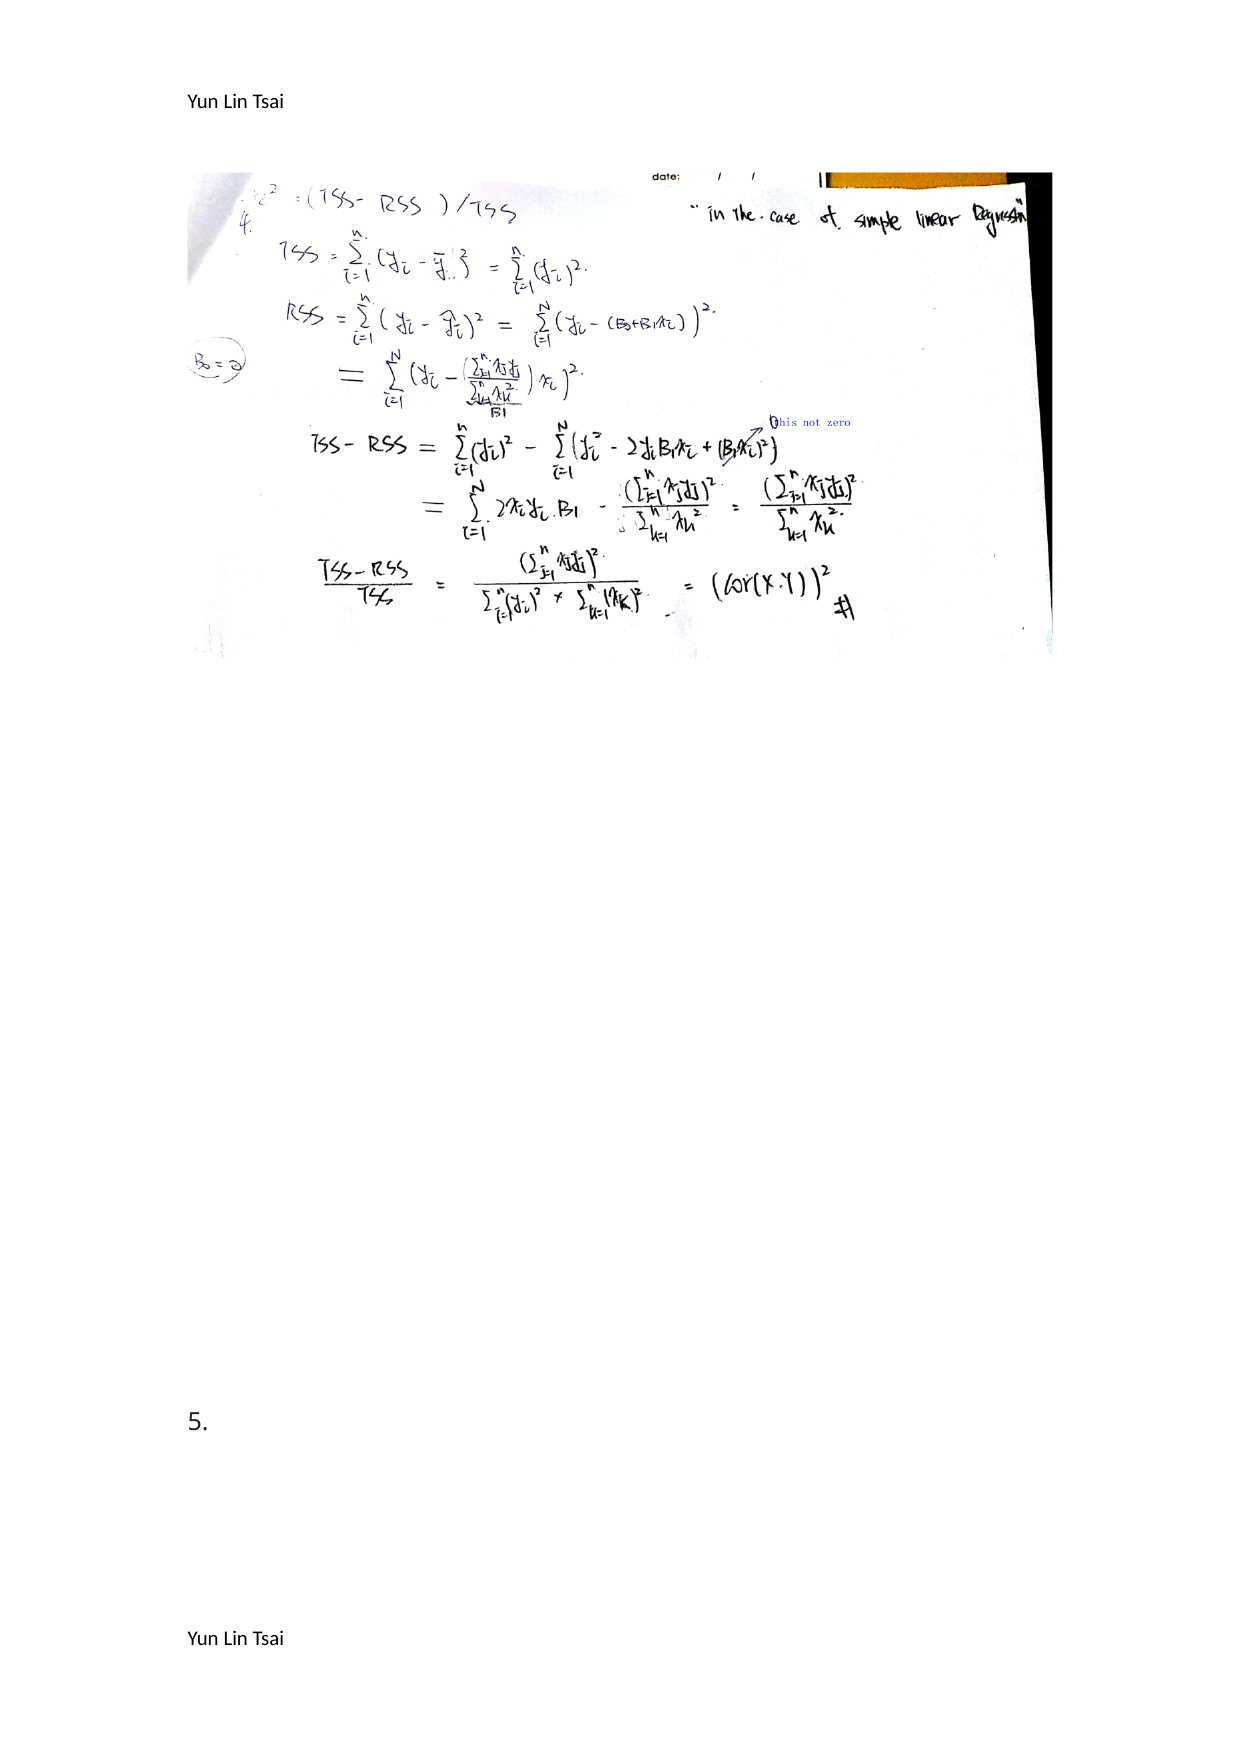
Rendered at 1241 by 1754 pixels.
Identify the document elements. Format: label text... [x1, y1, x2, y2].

picture [187, 164, 1053, 659]
text 5. [187, 1402, 1053, 1439]
